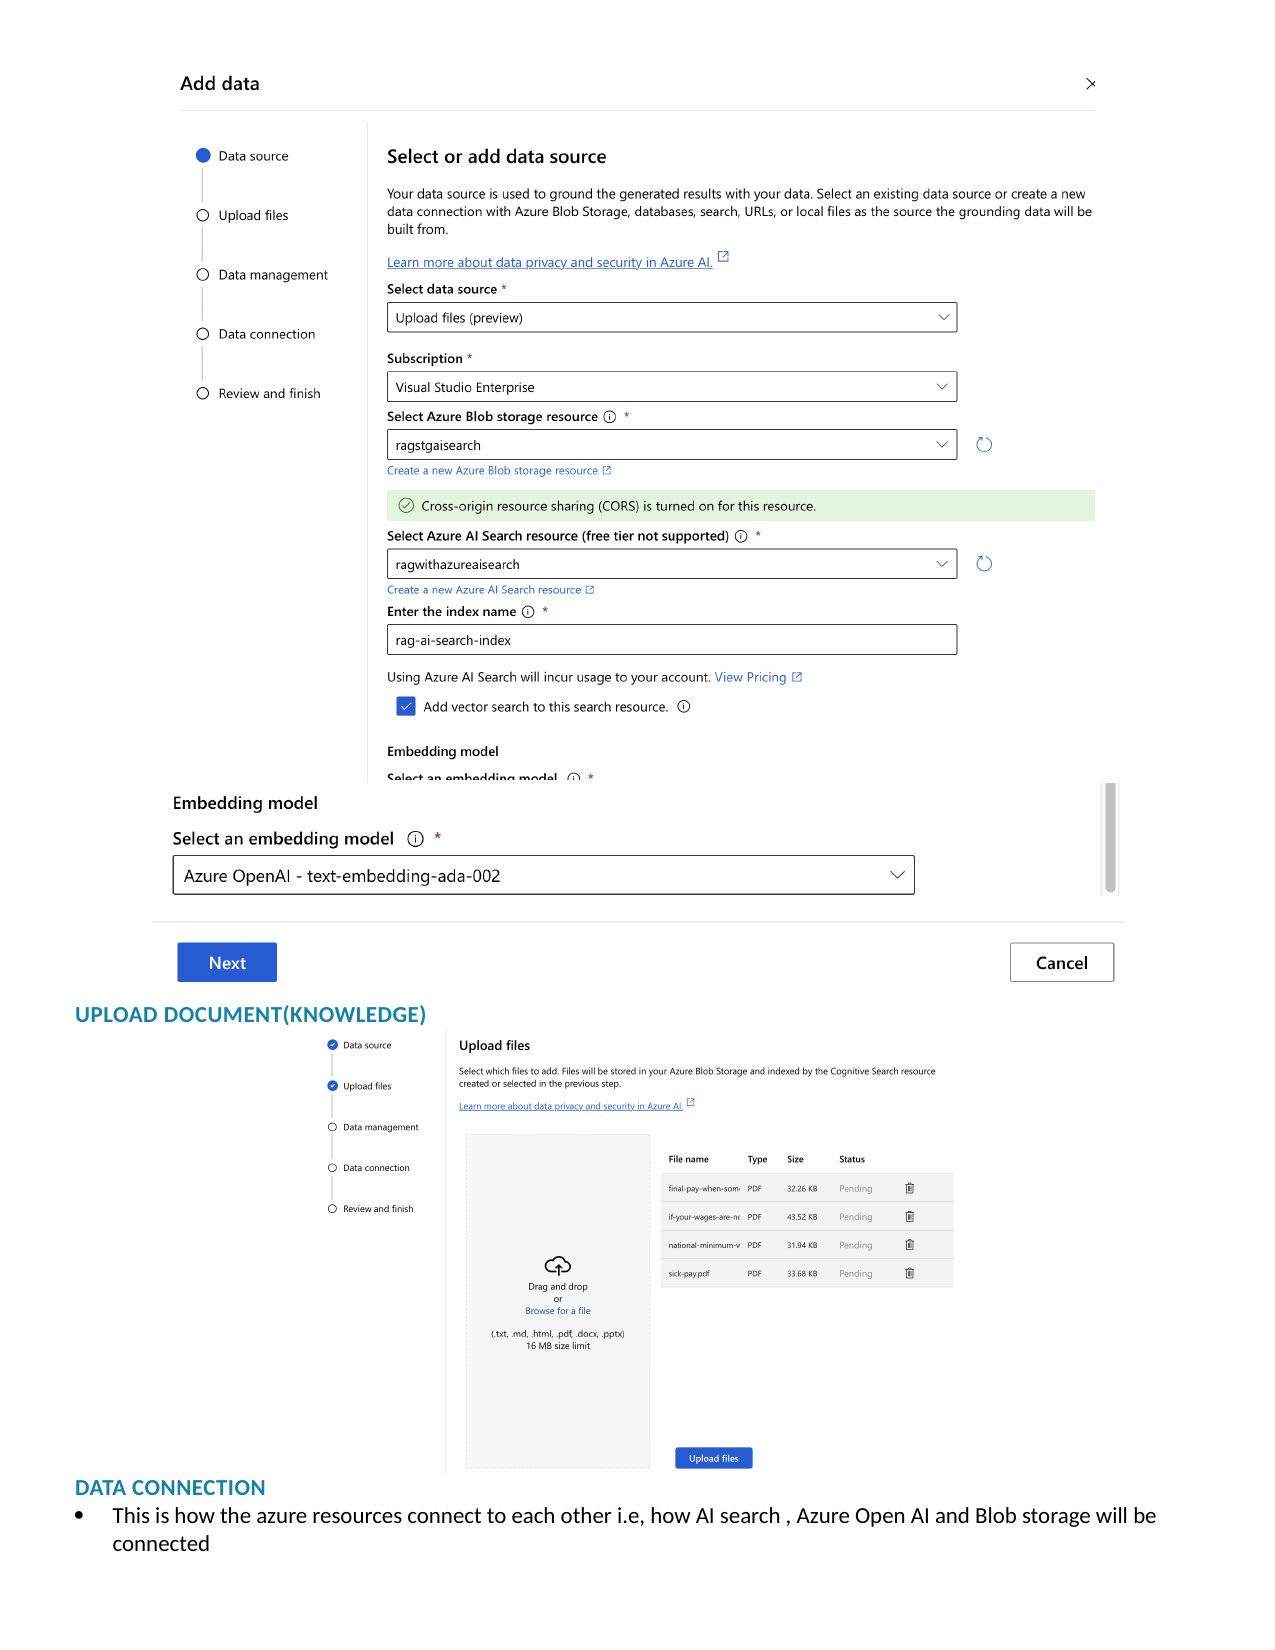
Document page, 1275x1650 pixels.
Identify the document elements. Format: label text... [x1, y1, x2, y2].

text DATA CONNECTION [75, 1473, 1200, 1501]
list This is how the azure resources connect to each other i.e, how AI search , Azure Open AI and Blob storage will be connected [75, 1501, 1200, 1557]
picture [151, 75, 1124, 1000]
picture [318, 1028, 957, 1474]
text UPLOAD DOCUMENT(KNOWLEDGE) [75, 1000, 1200, 1028]
